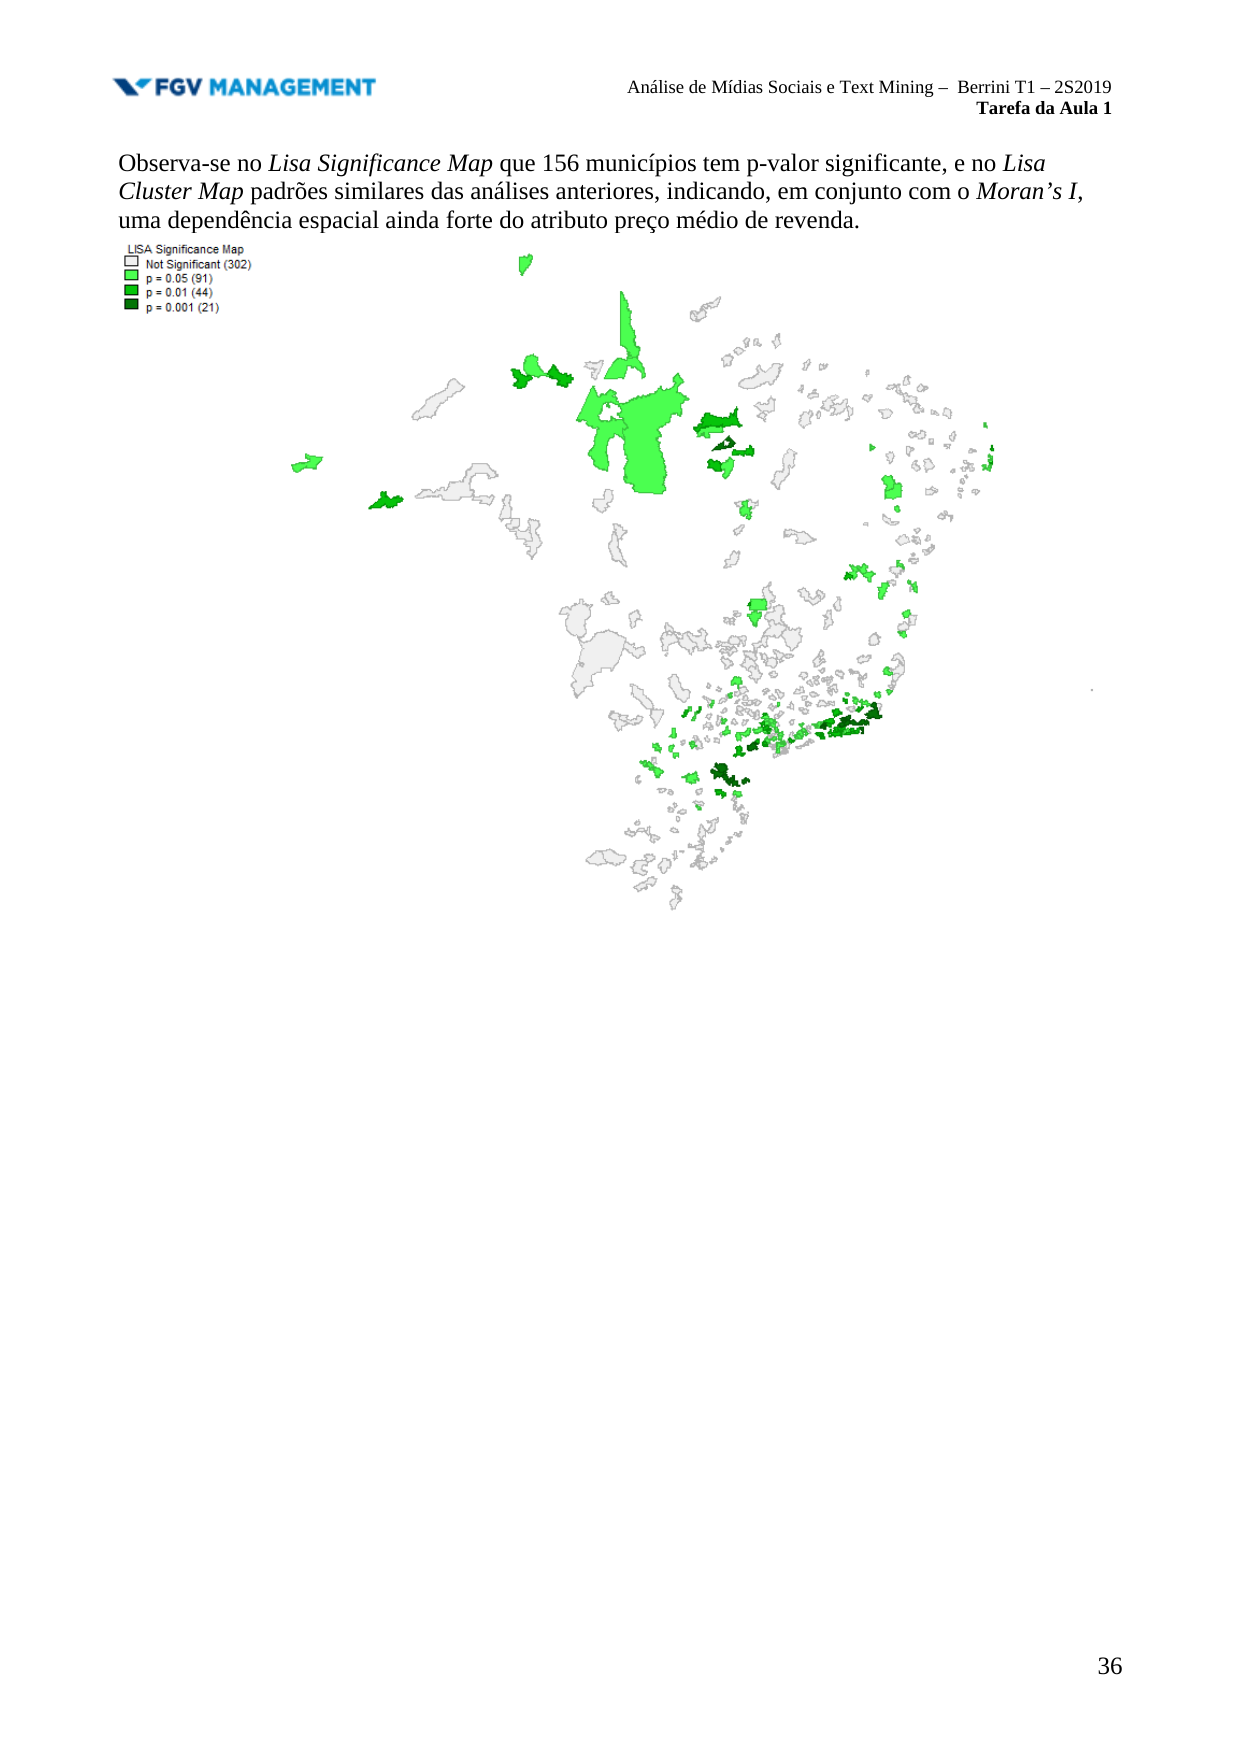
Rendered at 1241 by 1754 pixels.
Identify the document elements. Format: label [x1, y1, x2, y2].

text [118, 148, 1122, 234]
picture [104, 73, 391, 105]
picture [118, 233, 1121, 931]
